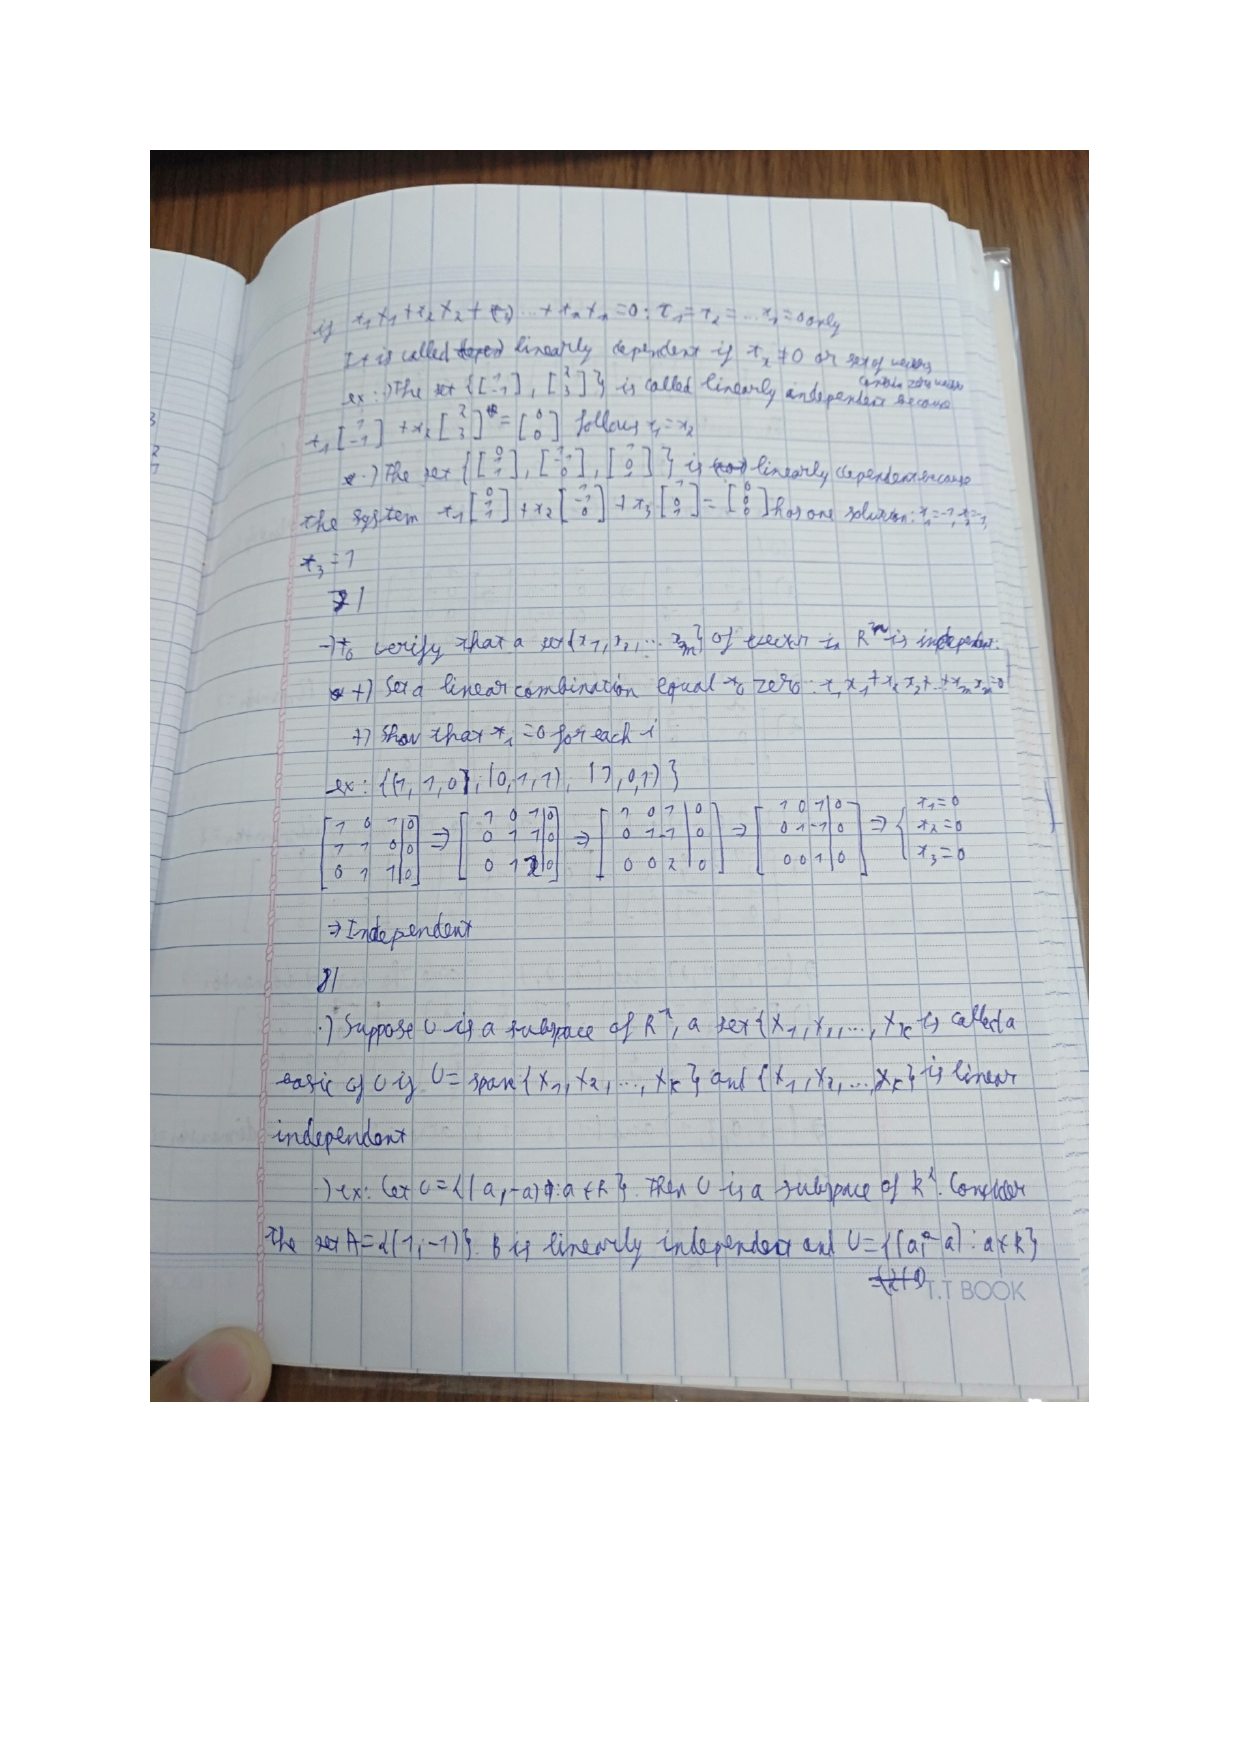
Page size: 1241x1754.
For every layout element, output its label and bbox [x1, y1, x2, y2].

picture [150, 150, 1089, 1402]
